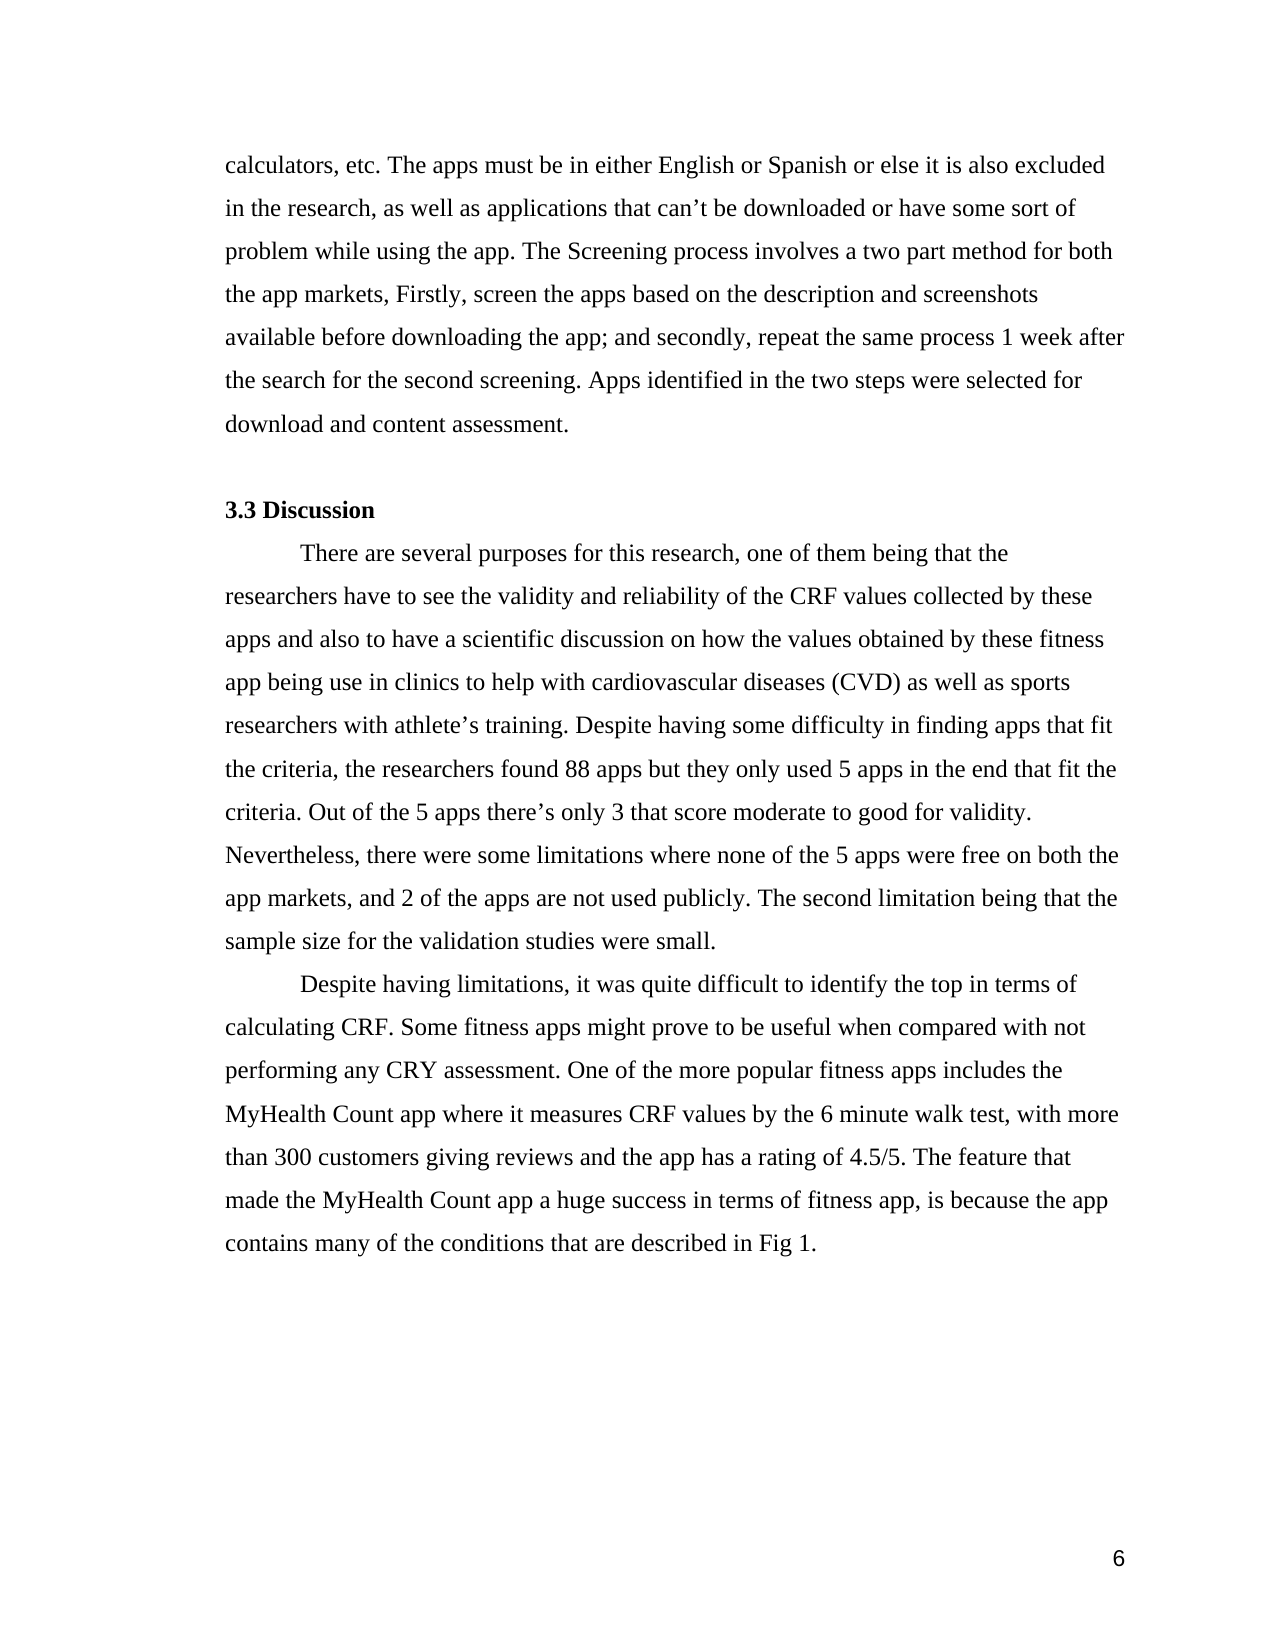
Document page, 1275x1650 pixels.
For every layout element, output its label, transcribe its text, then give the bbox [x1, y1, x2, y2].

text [225, 150, 1125, 437]
text 3.3 Discussion [225, 495, 1125, 524]
text There are several purposes for this research, one of them being that the researchers have to see the validity and reliability of the CRF values collected by these apps and also to have a scientific discussion on how the values obtained by these fitness app being use in clinics to help with cardiovascular diseases (CVD) as well as sports researchers with athlete’s training. Despite having some difficulty in finding apps that fit the criteria, the researchers found 88 apps but they only used 5 apps in the end that fit the criteria. Out of the 5 apps there’s only 3 that score moderate to good for validity. Nevertheless, there were some limitations where none of the 5 apps were free on both the app markets, and 2 of the apps are not used publicly. The second limitation being that the sample size for the validation studies were small. [225, 538, 1125, 955]
text Despite having limitations, it was quite difficult to identify the top in terms of calculating CRF. Some fitness apps might prove to be useful when compared with not performing any CRY assessment. One of the more popular fitness apps includes the MyHealth Count app where it measures CRF values by the 6 minute walk test, with more than 300 customers giving reviews and the app has a rating of 4.5/5. The feature that made the MyHealth Count app a huge success in terms of fitness app, is because the app contains many of the conditions that are described in Fig 1. [225, 969, 1125, 1257]
